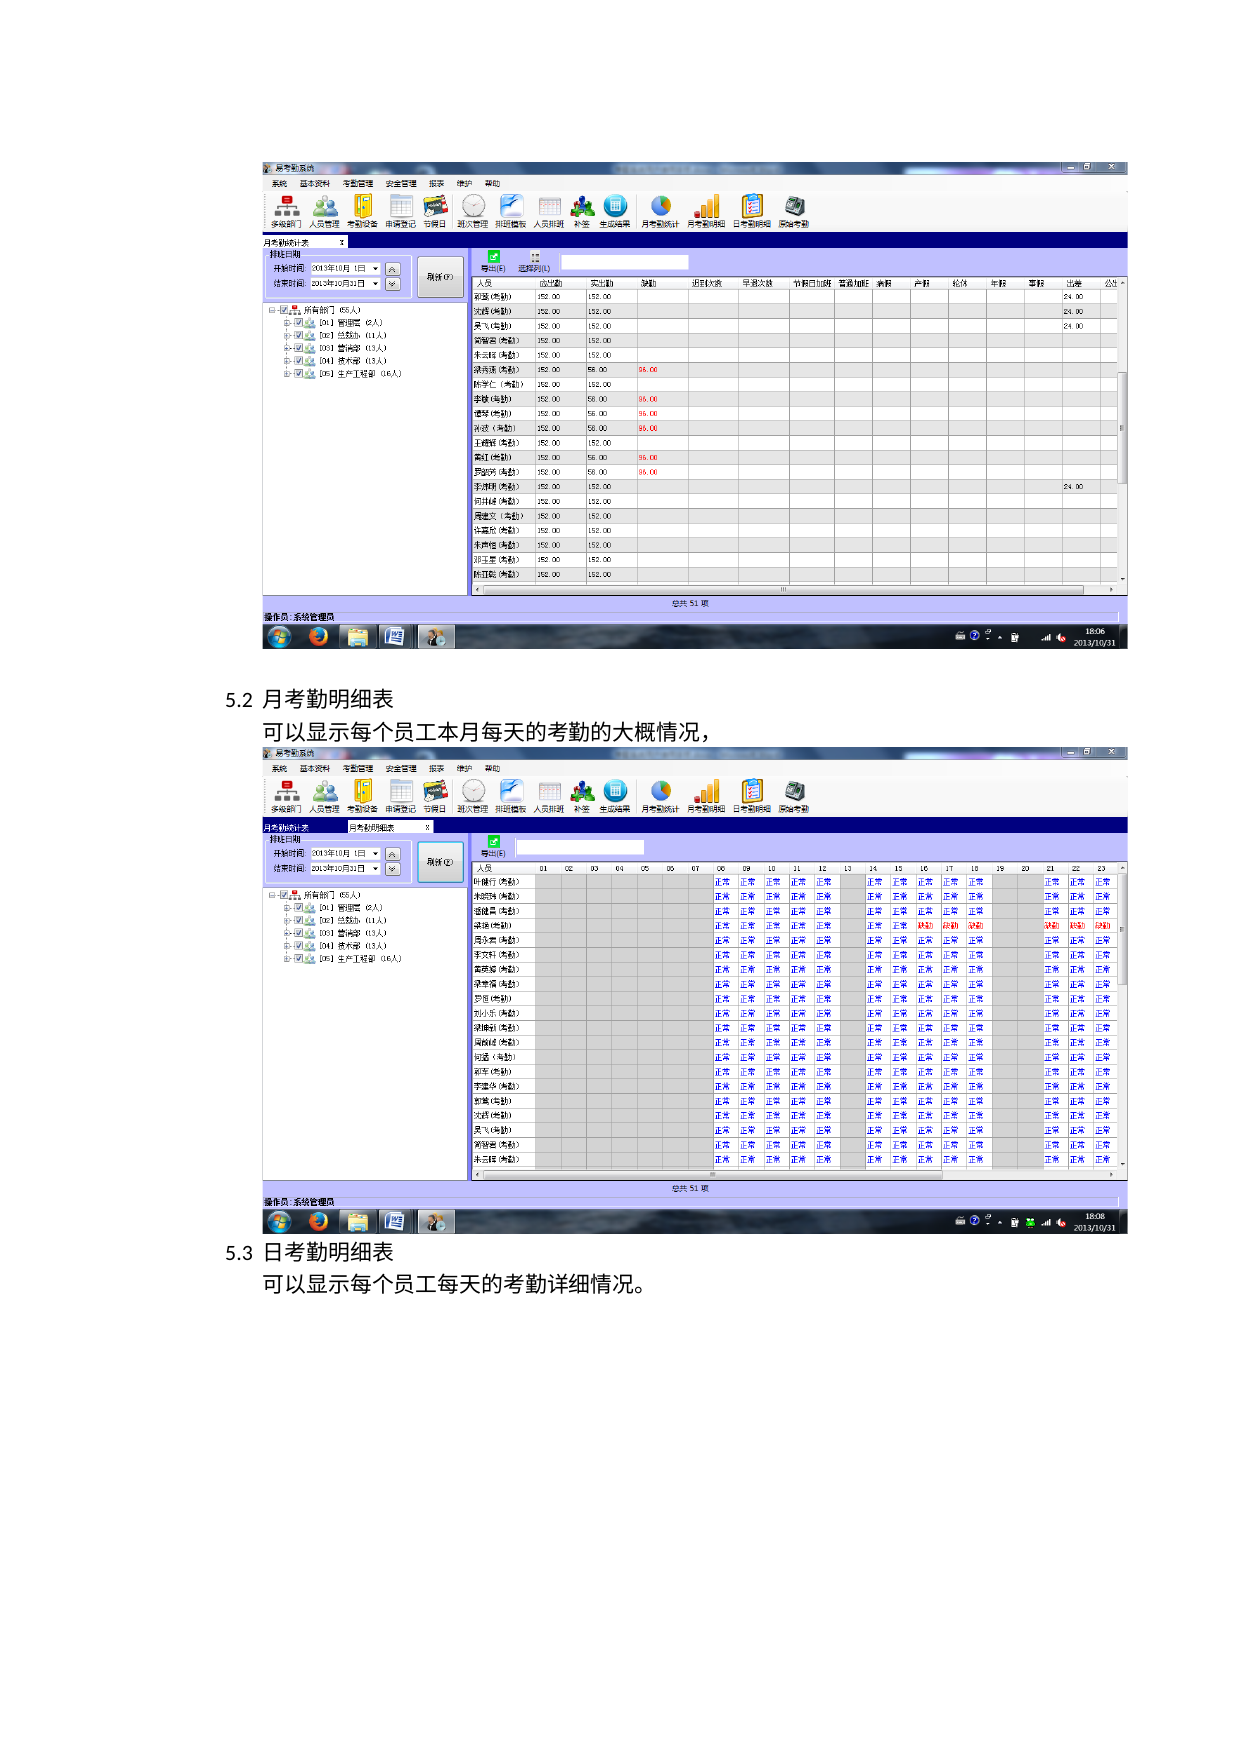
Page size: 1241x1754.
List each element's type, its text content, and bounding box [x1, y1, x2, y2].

list 可以显示每个员工本月每天的考勤的大概情况， [262, 714, 1053, 747]
picture [262, 747, 1128, 1234]
list 月考勤明细表 [225, 682, 1053, 714]
picture [262, 162, 1128, 649]
list 日考勤明细表 [225, 1234, 1053, 1267]
list 可以显示每个员工每天的考勤详细情况。 [262, 1267, 1053, 1299]
